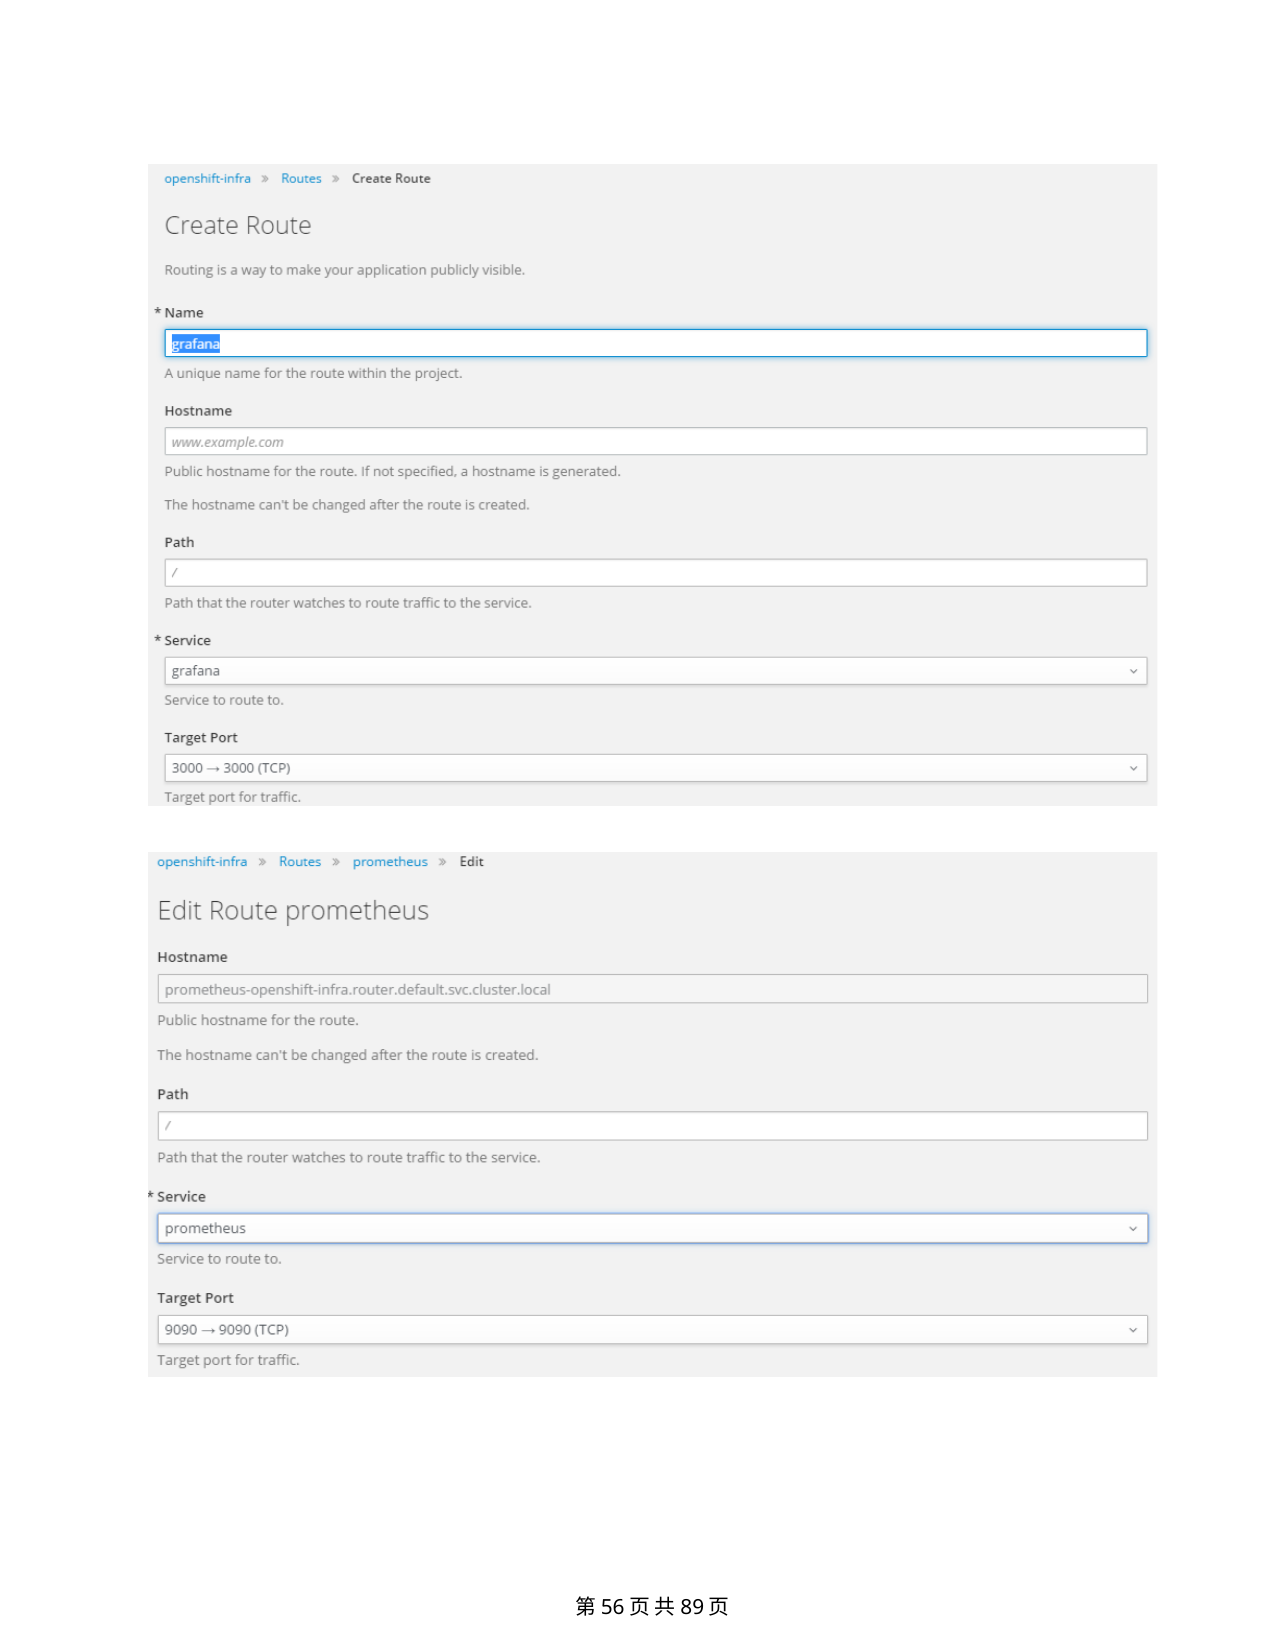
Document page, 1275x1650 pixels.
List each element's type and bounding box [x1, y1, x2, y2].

picture [148, 852, 1158, 1377]
picture [148, 164, 1158, 806]
